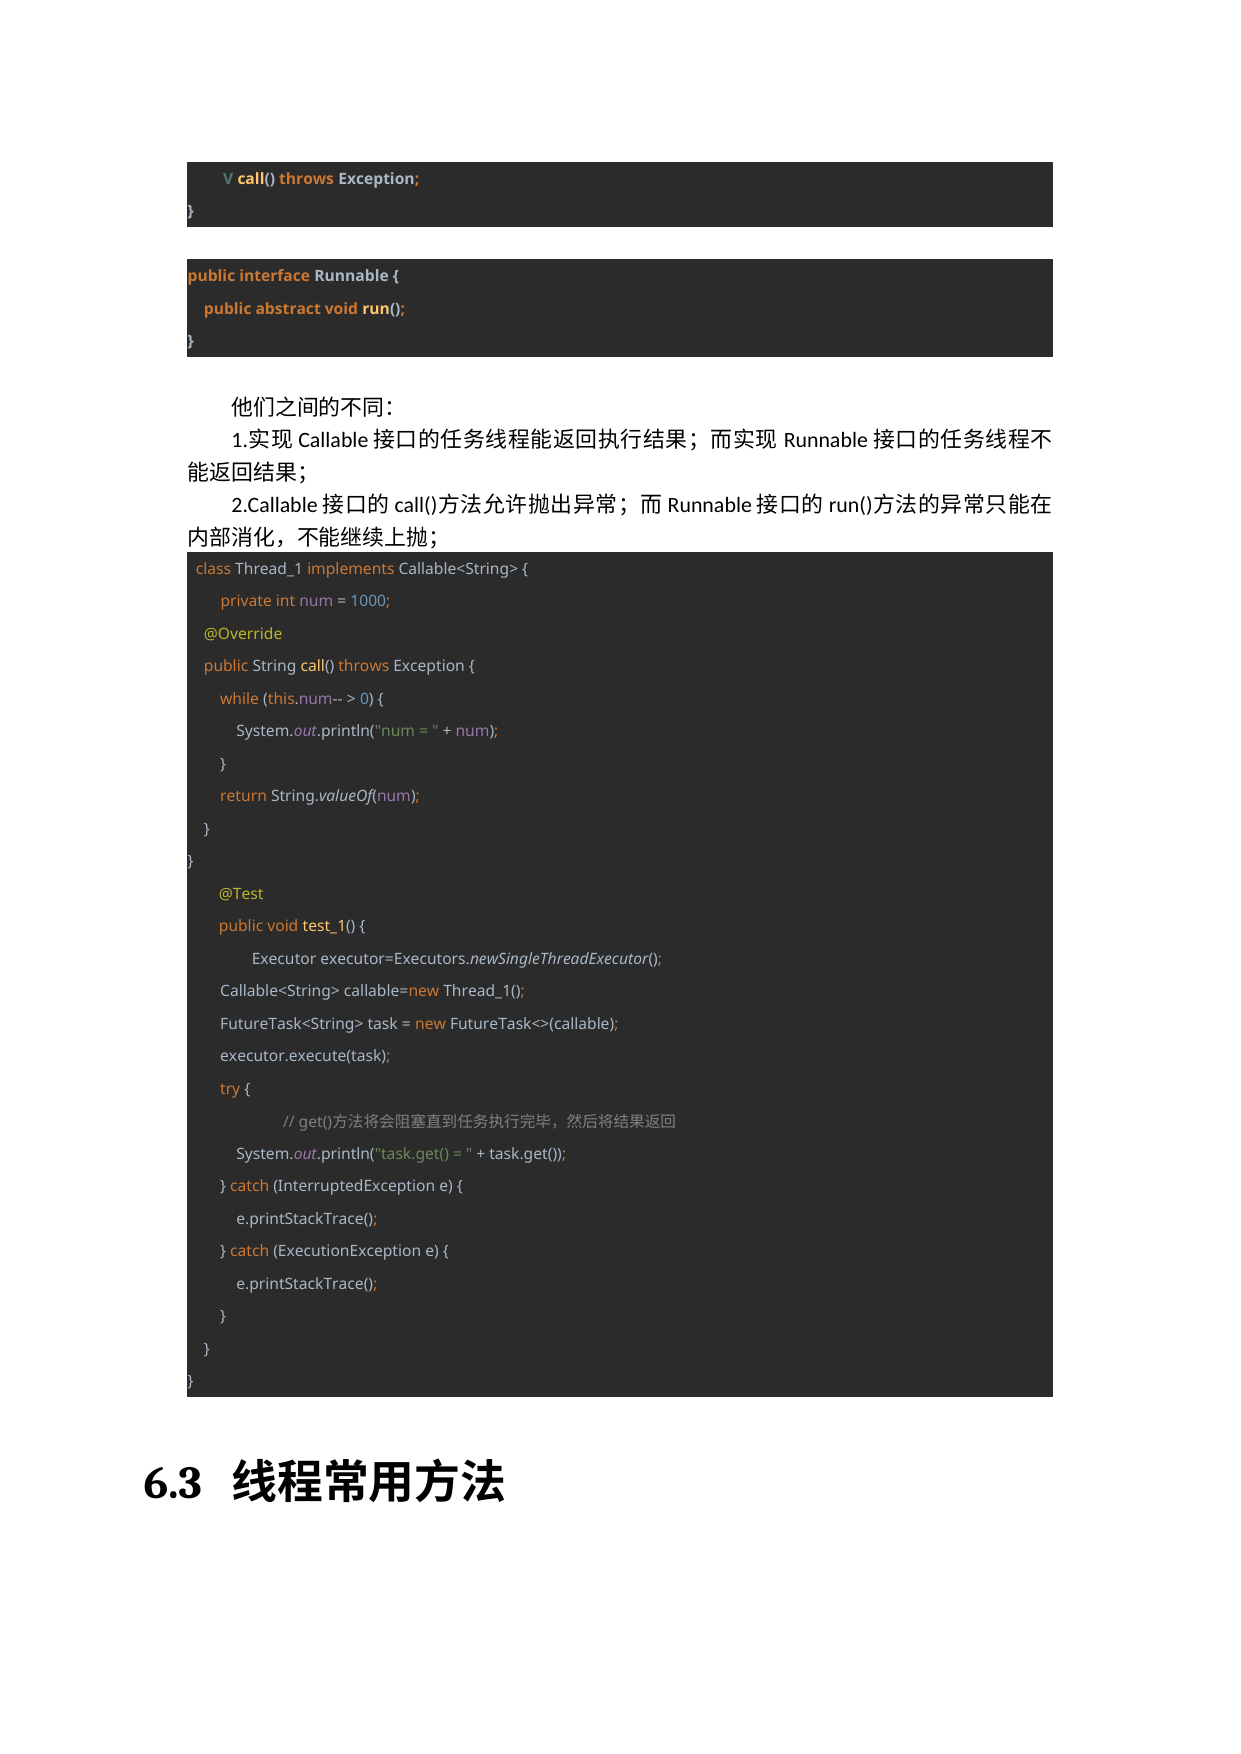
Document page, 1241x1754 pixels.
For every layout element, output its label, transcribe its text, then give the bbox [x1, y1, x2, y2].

text 他们之间的不同： [187, 389, 1053, 422]
text V call() throws Exception; } [187, 162, 1053, 227]
text 线程常用方法 [143, 1429, 1053, 1527]
text 1.实现Callable接口的任务线程能返回执行结果；而实现Runnable接口的任务线程不能返回结果； [187, 422, 1053, 487]
text 2.Callable接口的call()方法允许抛出异常；而Runnable接口的run()方法的异常只能在内部消化，不能继续上抛； [187, 487, 1053, 552]
text private int num = 1000; @Override public String call() throws Exception { while (this.num-- > 0) { System.out.println("num = " + num); } return String.valueOf(num); } } [187, 584, 1053, 877]
text public void test_1() { [187, 909, 1053, 942]
text @Test [187, 877, 1053, 909]
text // get()方法将会阻塞直到任务执行完毕，然后将结果返回 System.out.println("task.get() = " + task.get()); } catch (InterruptedException e) { e.printStackTrace(); } catch (ExecutionException e) { e.printStackTrace(); } } } [187, 1104, 1053, 1397]
text public abstract void run(); } [187, 292, 1053, 357]
text public interface Runnable { [187, 259, 1053, 292]
text class Thread_1 implements Callable<String> { [187, 552, 1053, 584]
text Executor executor=Executors.newSingleThreadExecutor(); Callable<String> callable=new Thread_1(); FutureTask<String> task = new FutureTask<>(callable); executor.execute(task); try { [187, 942, 1053, 1104]
